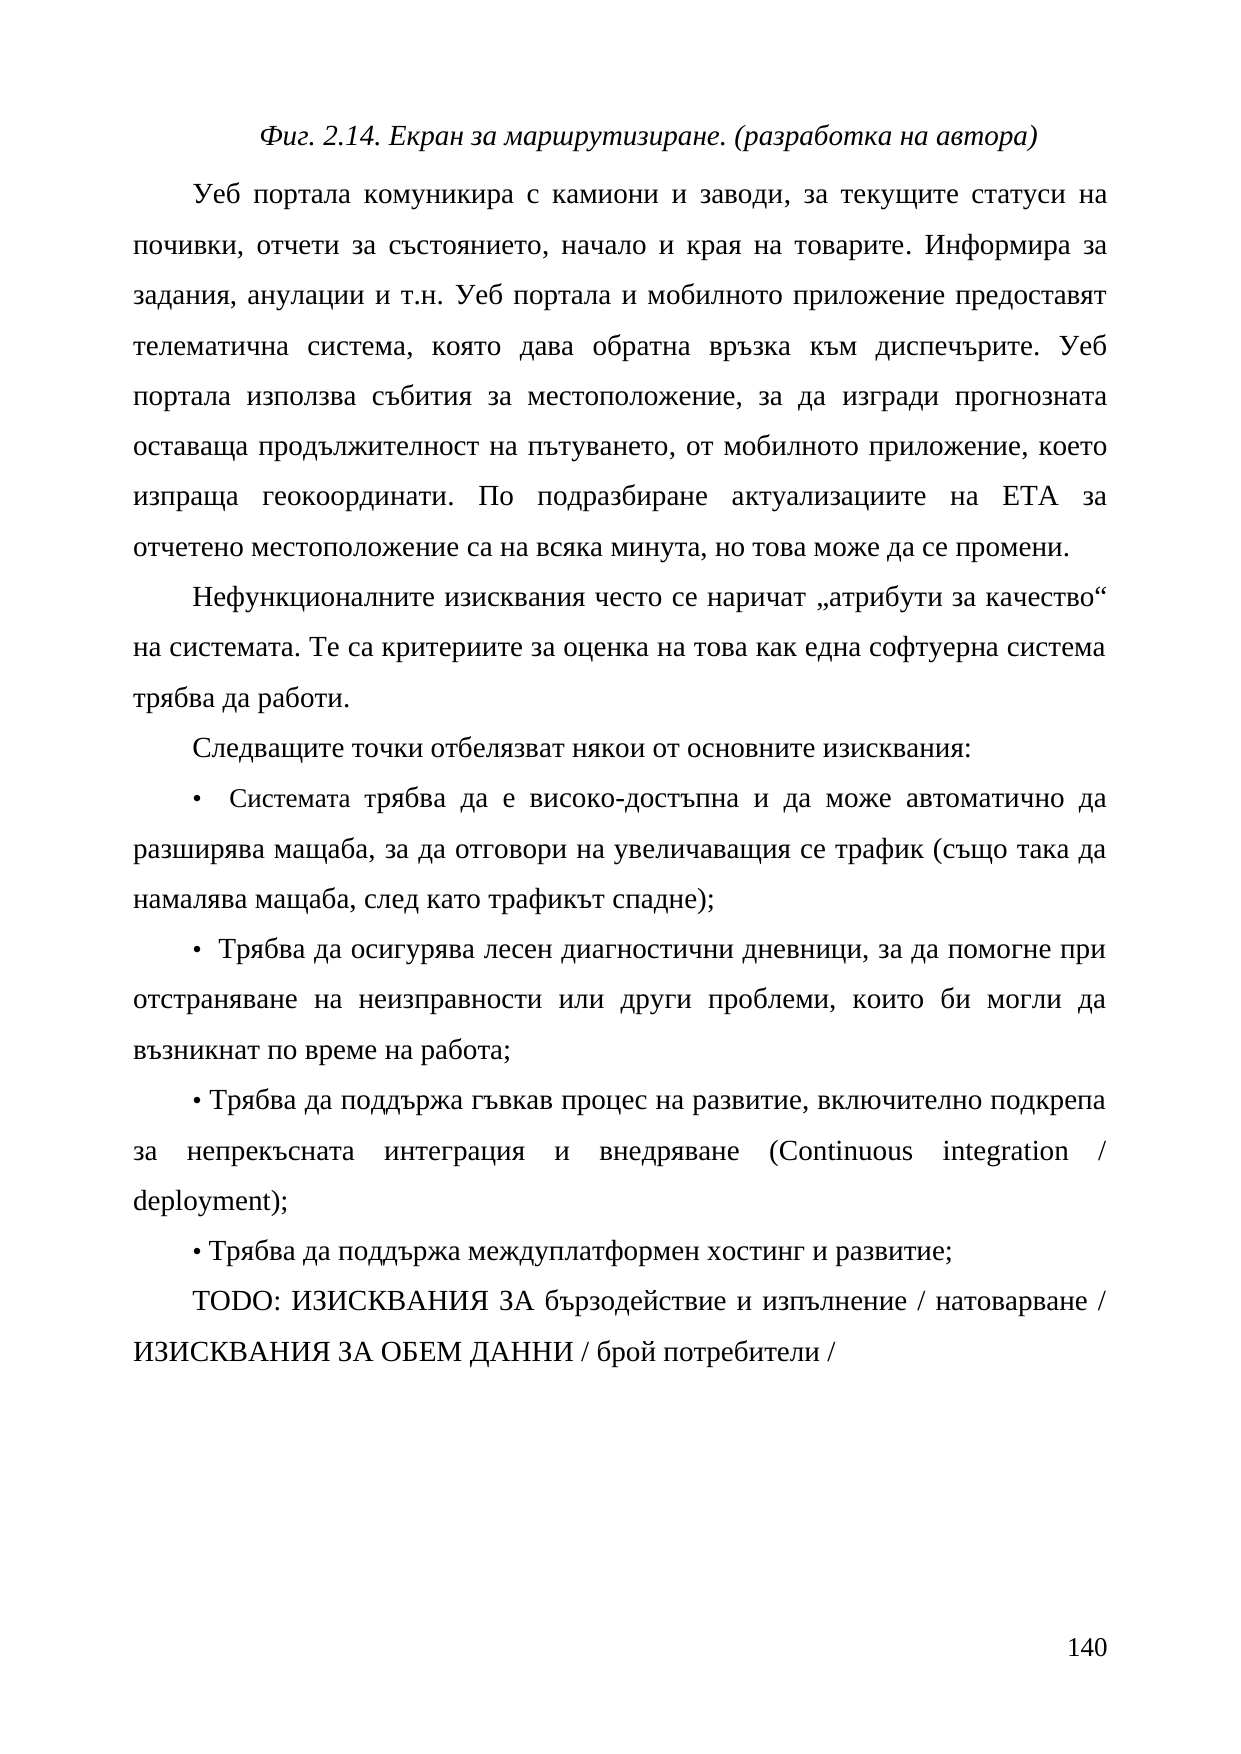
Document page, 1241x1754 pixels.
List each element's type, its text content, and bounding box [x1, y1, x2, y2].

text TODO: ИЗИСКВАНИЯ ЗА бързодействие и изпълнение / натоварване / ИЗИСКВАНИЯ ЗА ОБЕМ ДАННИ / брой потребители / [133, 1283, 1107, 1367]
text • Системата трябва да е високо-достъпна и да може автоматично да разширява мащаба, за да отговори на увеличаващия се трафик (също така да намалява мащаба, след като трафикът спадне); [133, 780, 1107, 914]
text • Трябва да поддържа гъвкав процес на развитие, включително подкрепа за непрекъсната интеграция и внедряване (Continuous integration / deployment); [133, 1082, 1107, 1216]
text Нефункционалните изисквания често се наричат ​​„атрибути за качество“ на системата. Те са критериите за оценка на това как една софтуерна система трябва да работи. [133, 579, 1107, 713]
text • Трябва да поддържа междуплатформен хостинг и развитие; [133, 1233, 1107, 1267]
text • Трябва да осигурява лесен диагностични дневници, за да помогне при отстраняване на неизправности или други проблеми, които би могли да възникнат по време на работа; [133, 931, 1107, 1066]
title Фиг. 2.14. Екран за маршрутизиране. (разработка на автора) [133, 118, 1107, 152]
text Уеб портала комуникира с камиони и заводи, за текущите статуси на почивки, отчети за състоянието, начало и края на товарите. Информира за задания, анулации и т.н. Уеб портала и мобилното приложение предоставят телематична система, която дава обратна връзка към диспечърите. Уеб портала използва събития за местоположение, за да изгради прогнозната оставаща продължителност на пътуването, от мобилното приложение, което изпраща геокоординати. По подразбиране актуализациите на ETA за отчетено местоположение са на всяка минута, но това може да се промени. [133, 177, 1107, 562]
text Следващите точки отбелязват някои от основните изисквания: [133, 730, 1107, 764]
